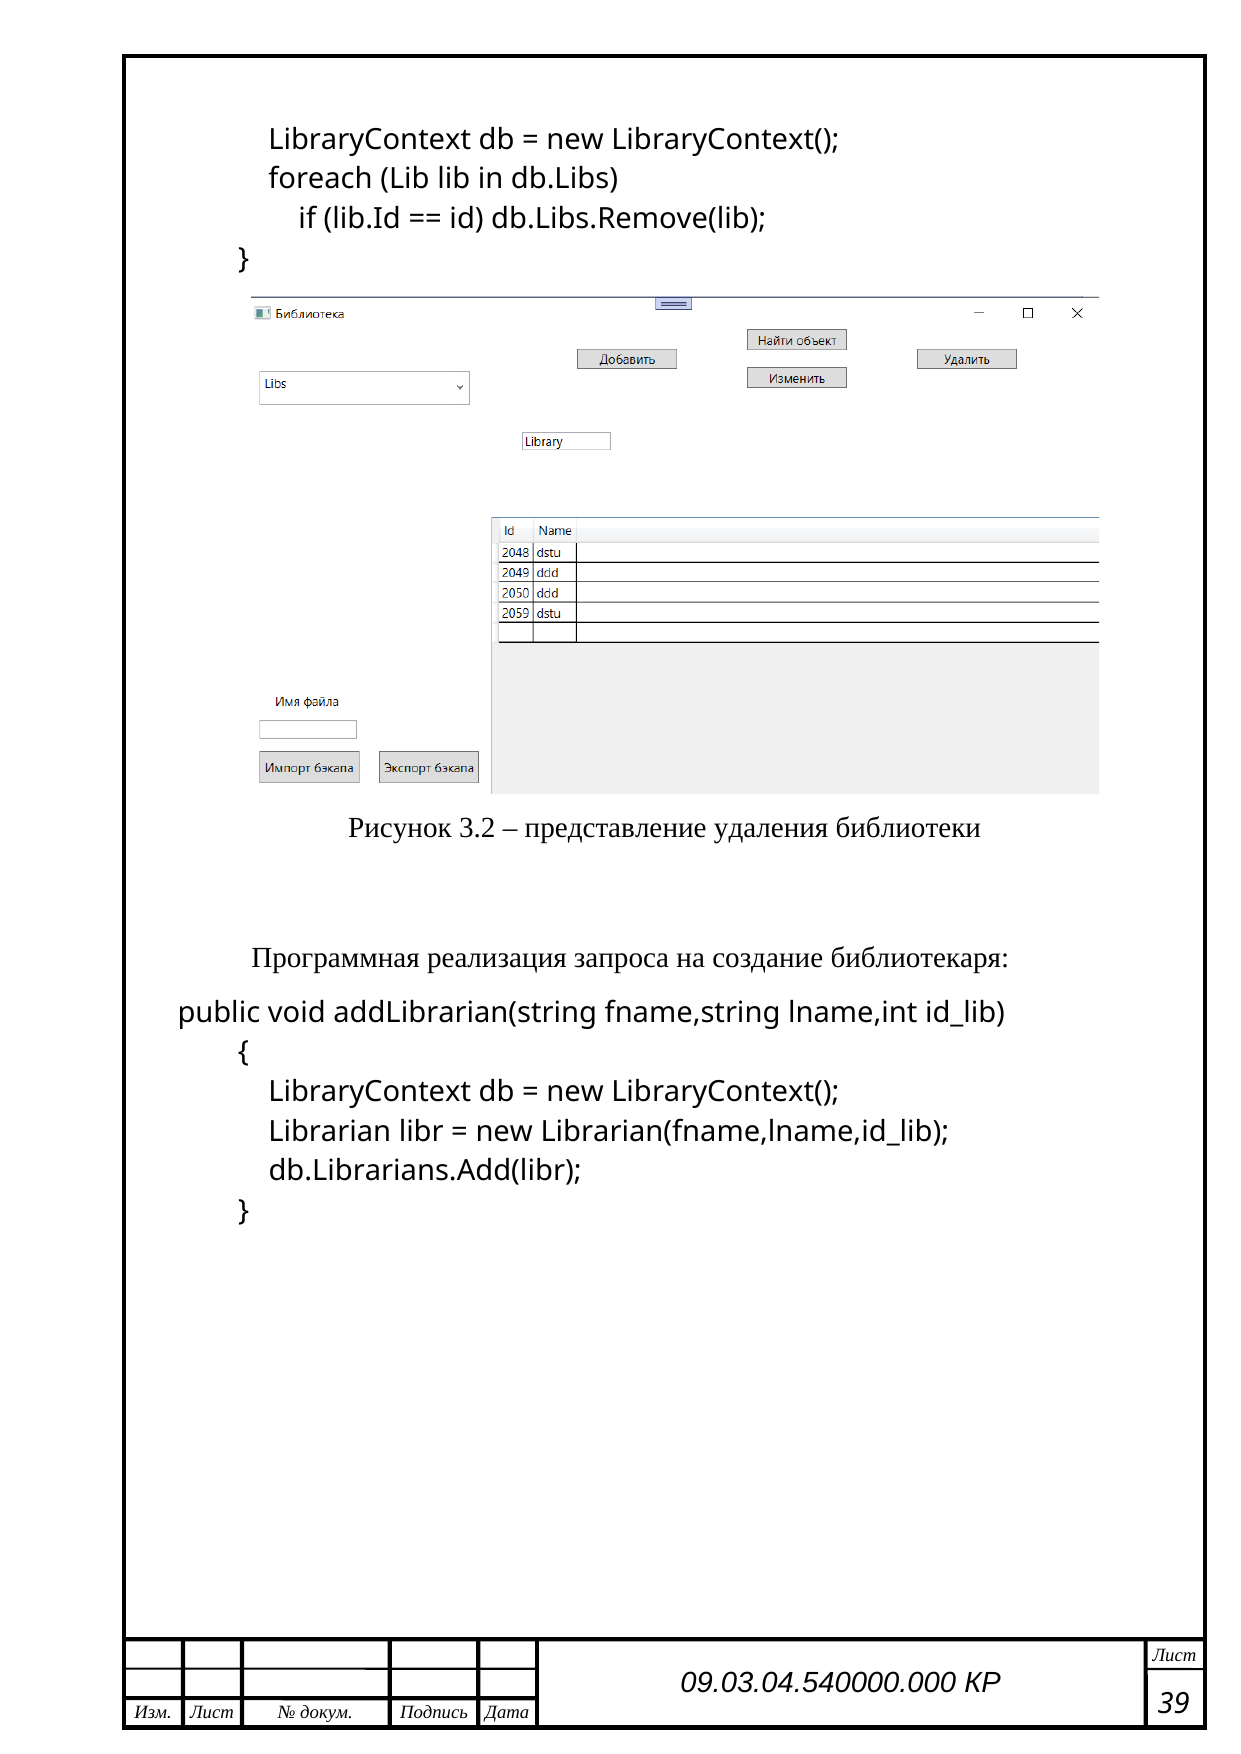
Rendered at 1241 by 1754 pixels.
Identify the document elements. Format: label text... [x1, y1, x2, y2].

text if (lib.Id == id) db.Libs.Remove(lib); [177, 197, 1152, 237]
picture [251, 296, 1100, 794]
text Программная реализация запроса на создание библиотекаря: [177, 941, 1152, 974]
text LibraryContext db = new LibraryContext(); [177, 1070, 1152, 1110]
text } [177, 237, 1152, 277]
text public void addLibrarian(string fname,string lname,int id_lib) [177, 991, 1152, 1031]
text foreach (Lib lib in db.Libs) [177, 158, 1152, 197]
text db.Librarians.Add(libr); [177, 1149, 1152, 1189]
text { [177, 1031, 1152, 1070]
text } [177, 1189, 1152, 1229]
text Рисунок 3.2 – представление удаления библиотеки [177, 810, 1152, 843]
text Librarian libr = new Librarian(fname,lname,id_lib); [177, 1110, 1152, 1149]
text LibraryContext db = new LibraryContext(); [177, 118, 1152, 158]
